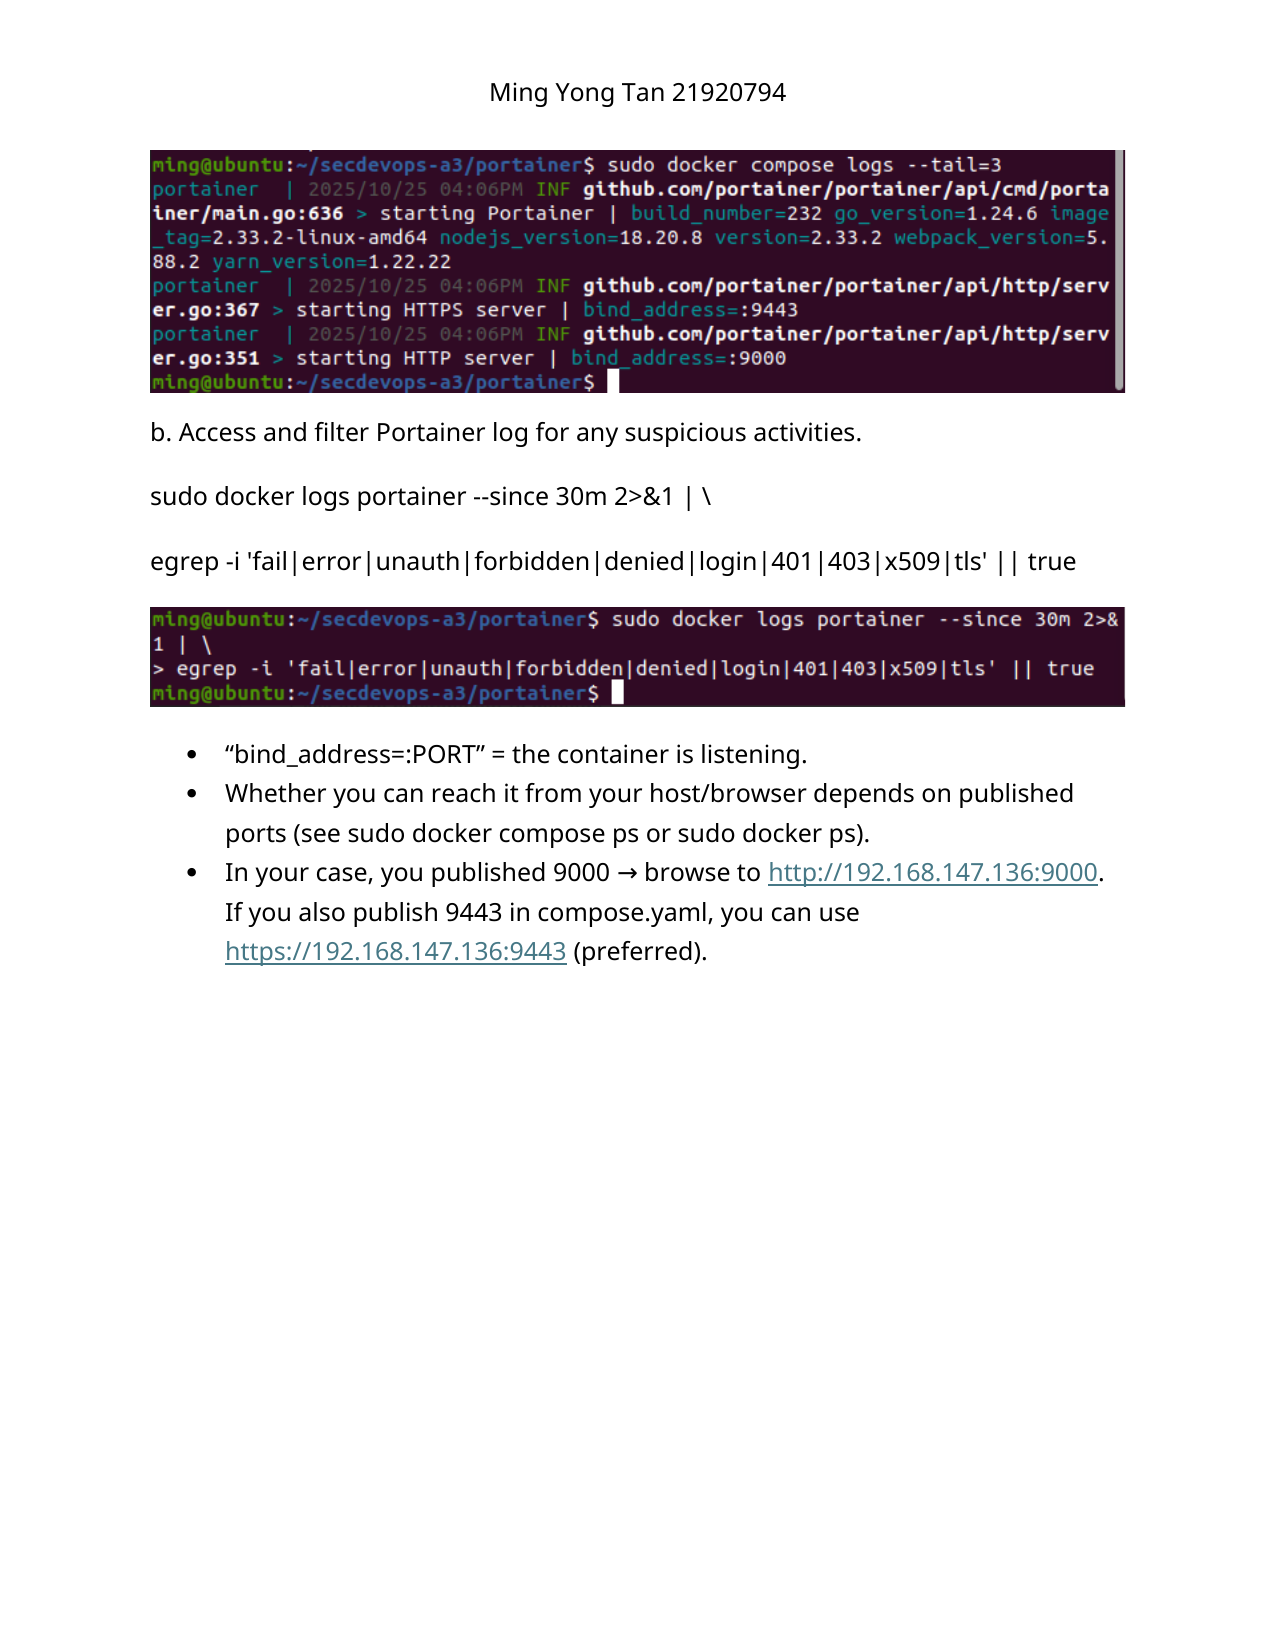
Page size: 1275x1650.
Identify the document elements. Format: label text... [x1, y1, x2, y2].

list In your case, you published 9000 → browse to http://192.168.147.136:9000. If you also publish 9443 in compose.yaml, you can use https://192.168.147.136:9443 (preferred). [187, 855, 1125, 968]
text egrep -i 'fail|error|unauth|forbidden|denied|login|401|403|x509|tls' || true [150, 543, 1125, 577]
text sudo docker logs portainer --since 30m 2>&1 | \ [150, 479, 1125, 513]
picture [150, 150, 1125, 393]
text b. Access and filter Portainer log for any suspicious activities. [150, 414, 1125, 448]
list “bind_address=:PORT” = the container is listening. [187, 737, 1125, 771]
picture [150, 607, 1125, 707]
list Whether you can reach it from your host/browser depends on published ports (see sudo docker compose ps or sudo docker ps). [187, 776, 1125, 849]
